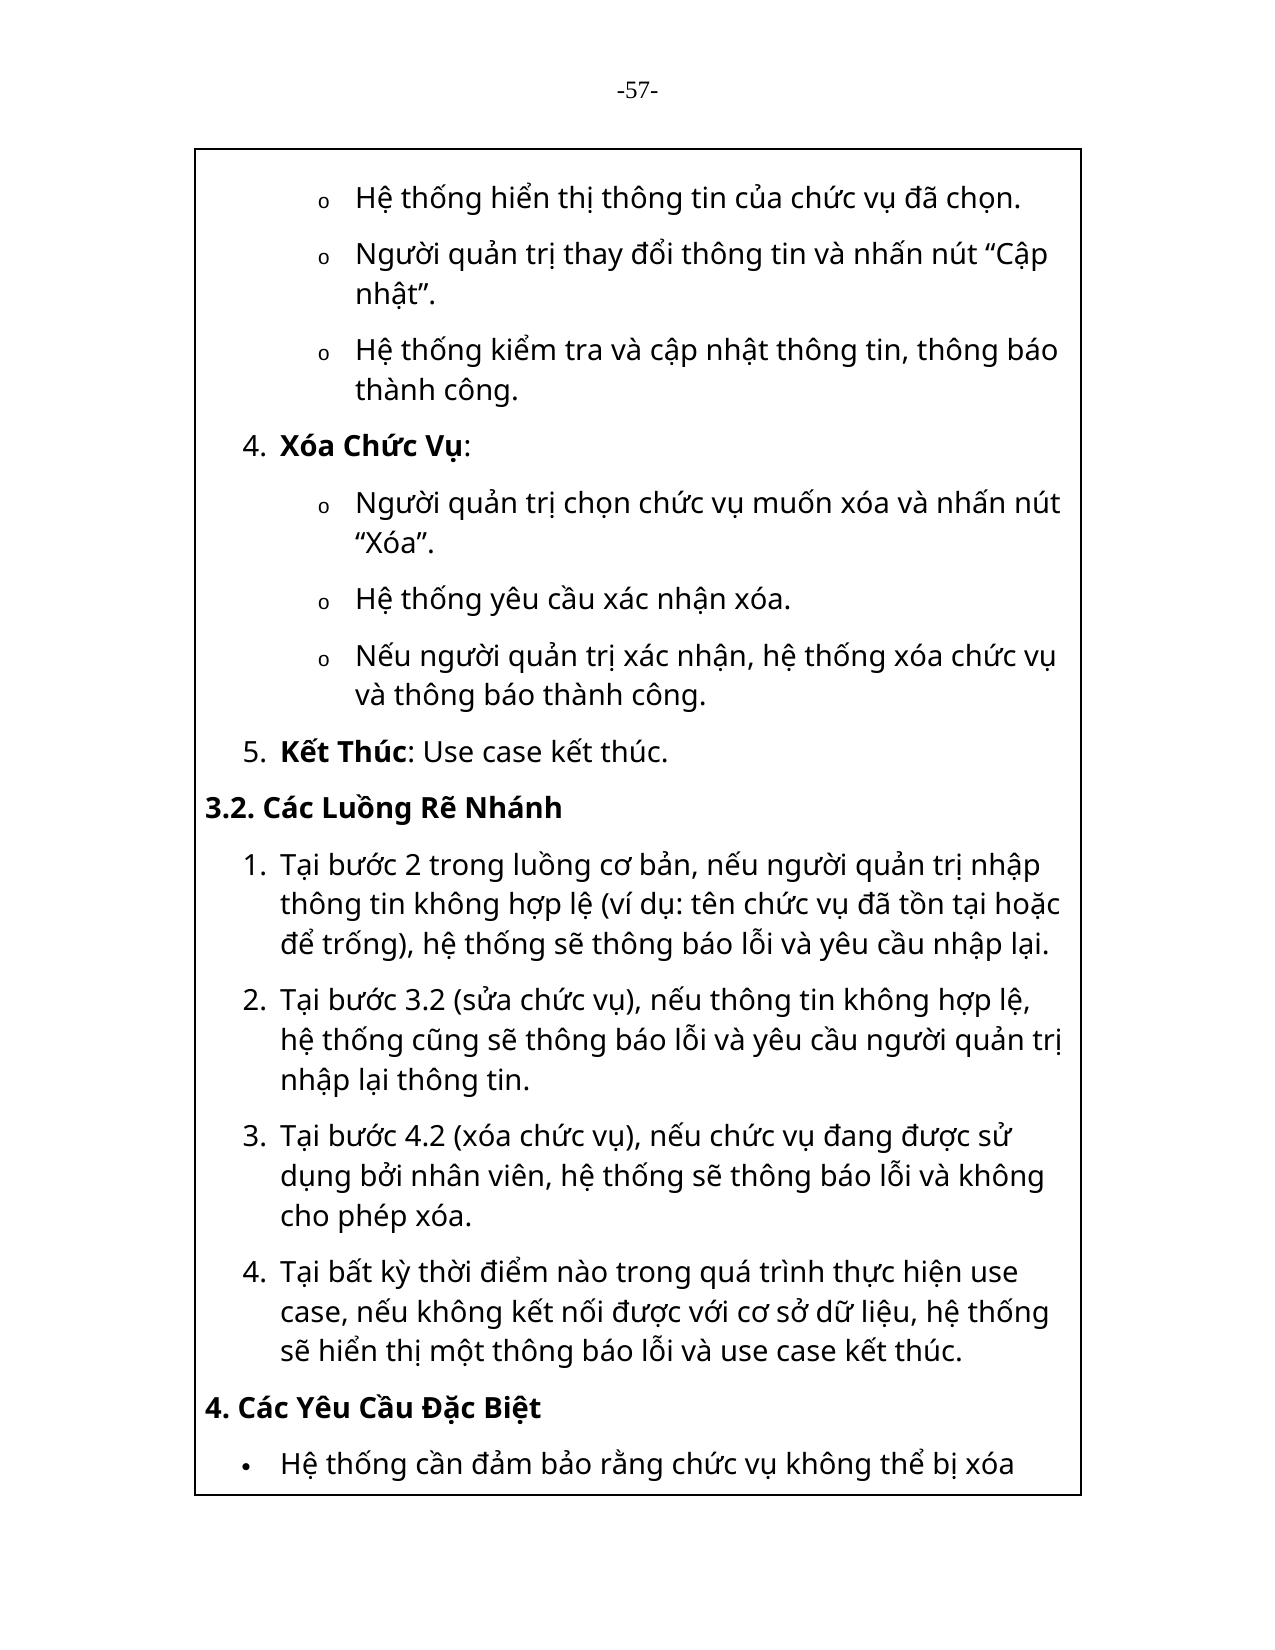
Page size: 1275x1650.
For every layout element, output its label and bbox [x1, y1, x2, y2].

table_header [196, 150, 1080, 1494]
